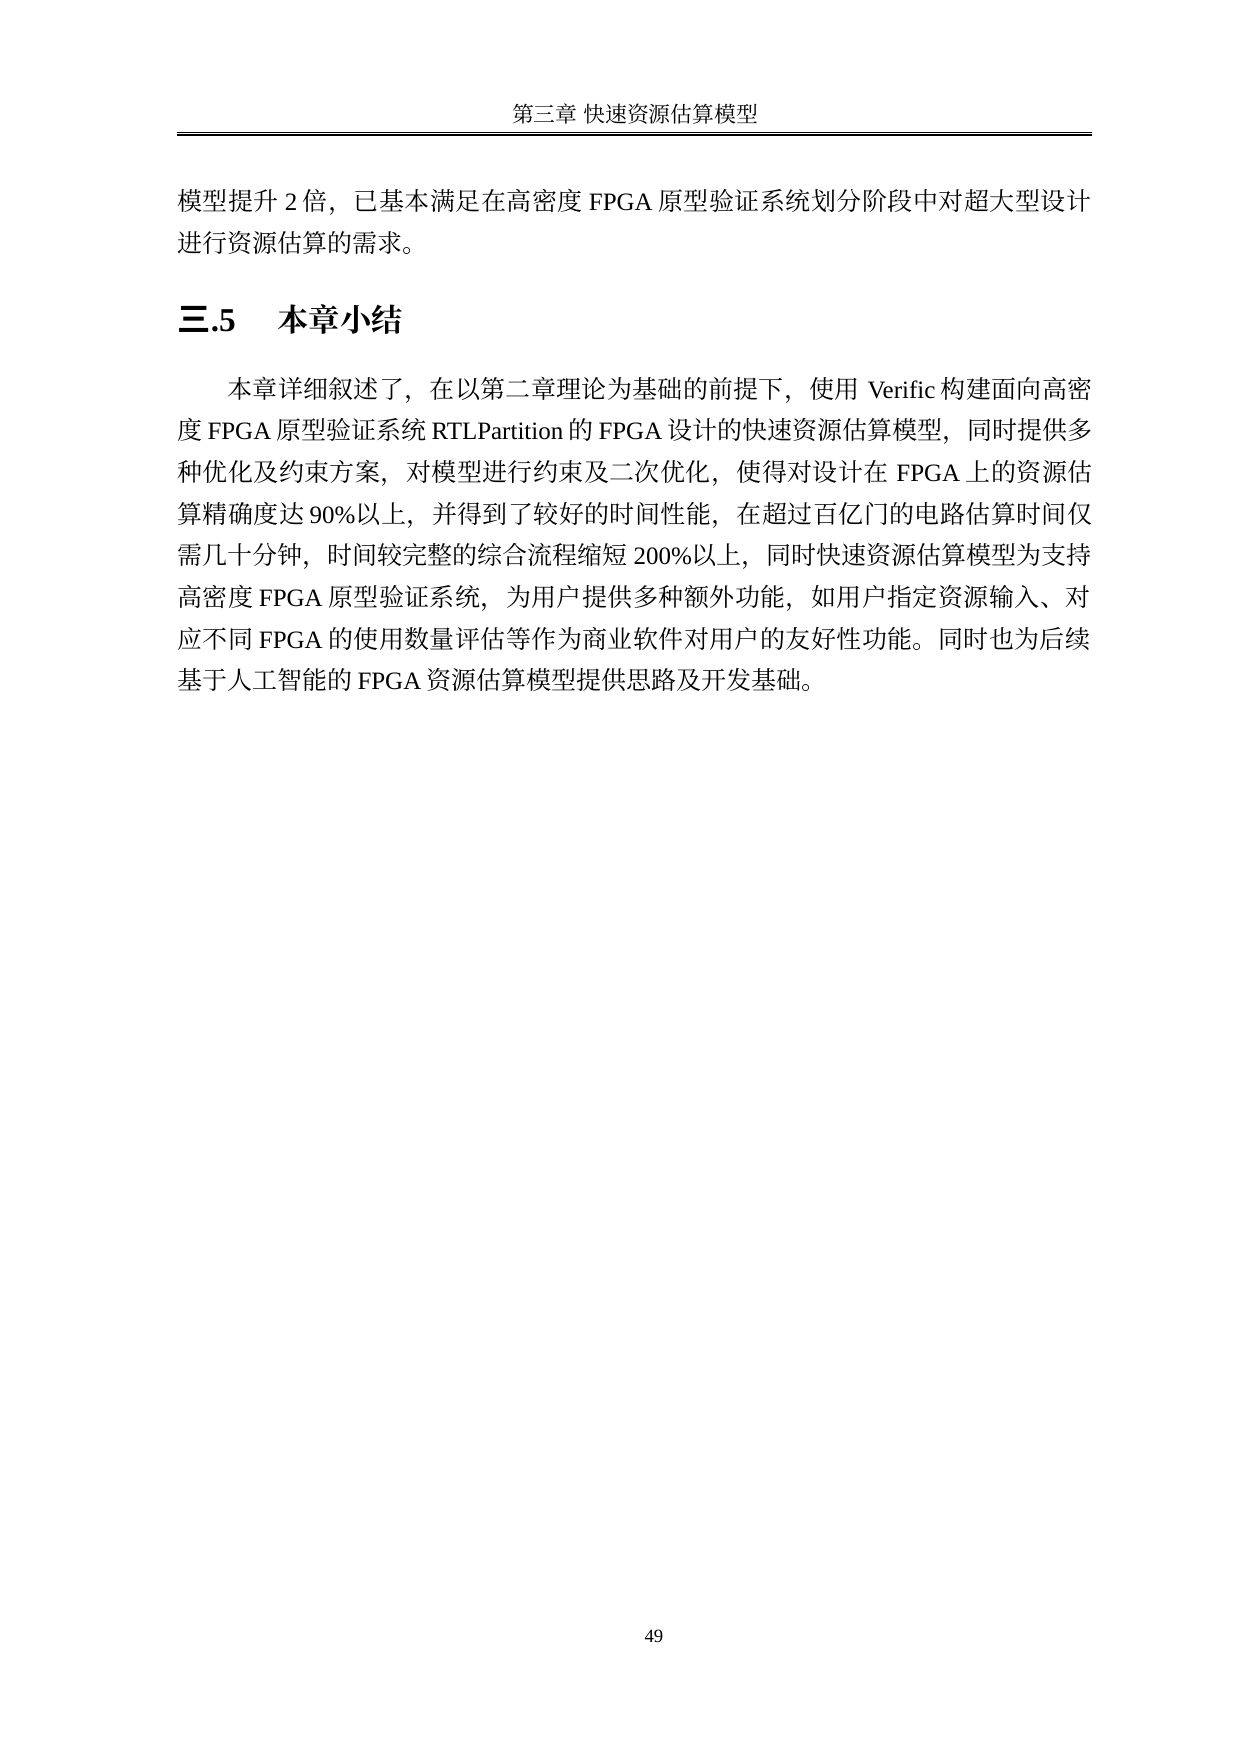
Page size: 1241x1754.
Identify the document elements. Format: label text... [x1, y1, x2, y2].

text 本章详细叙述了，在以第二章理论为基础的前提下，使用Verific构建面向高密度FPGA原型验证系统RTLPartition的FPGA设计的快速资源估算模型，同时提供多种优化及约束方案，对模型进行约束及二次优化，使得对设计在FPGA上的资源估算精确度达90%以上，并得到了较好的时间性能，在超过百亿门的电路估算时间仅需几十分钟，时间较完整的综合流程缩短200%以上，同时快速资源估算模型为支持高密度FPGA原型验证系统，为用户提供多种额外功能，如用户指定资源输入、对应不同FPGA的使用数量评估等作为商业软件对用户的友好性功能。同时也为后续基于人工智能的FPGA资源估算模型提供思路及开发基础。 [177, 365, 1092, 698]
subtitle 本章小结 [177, 298, 1092, 340]
